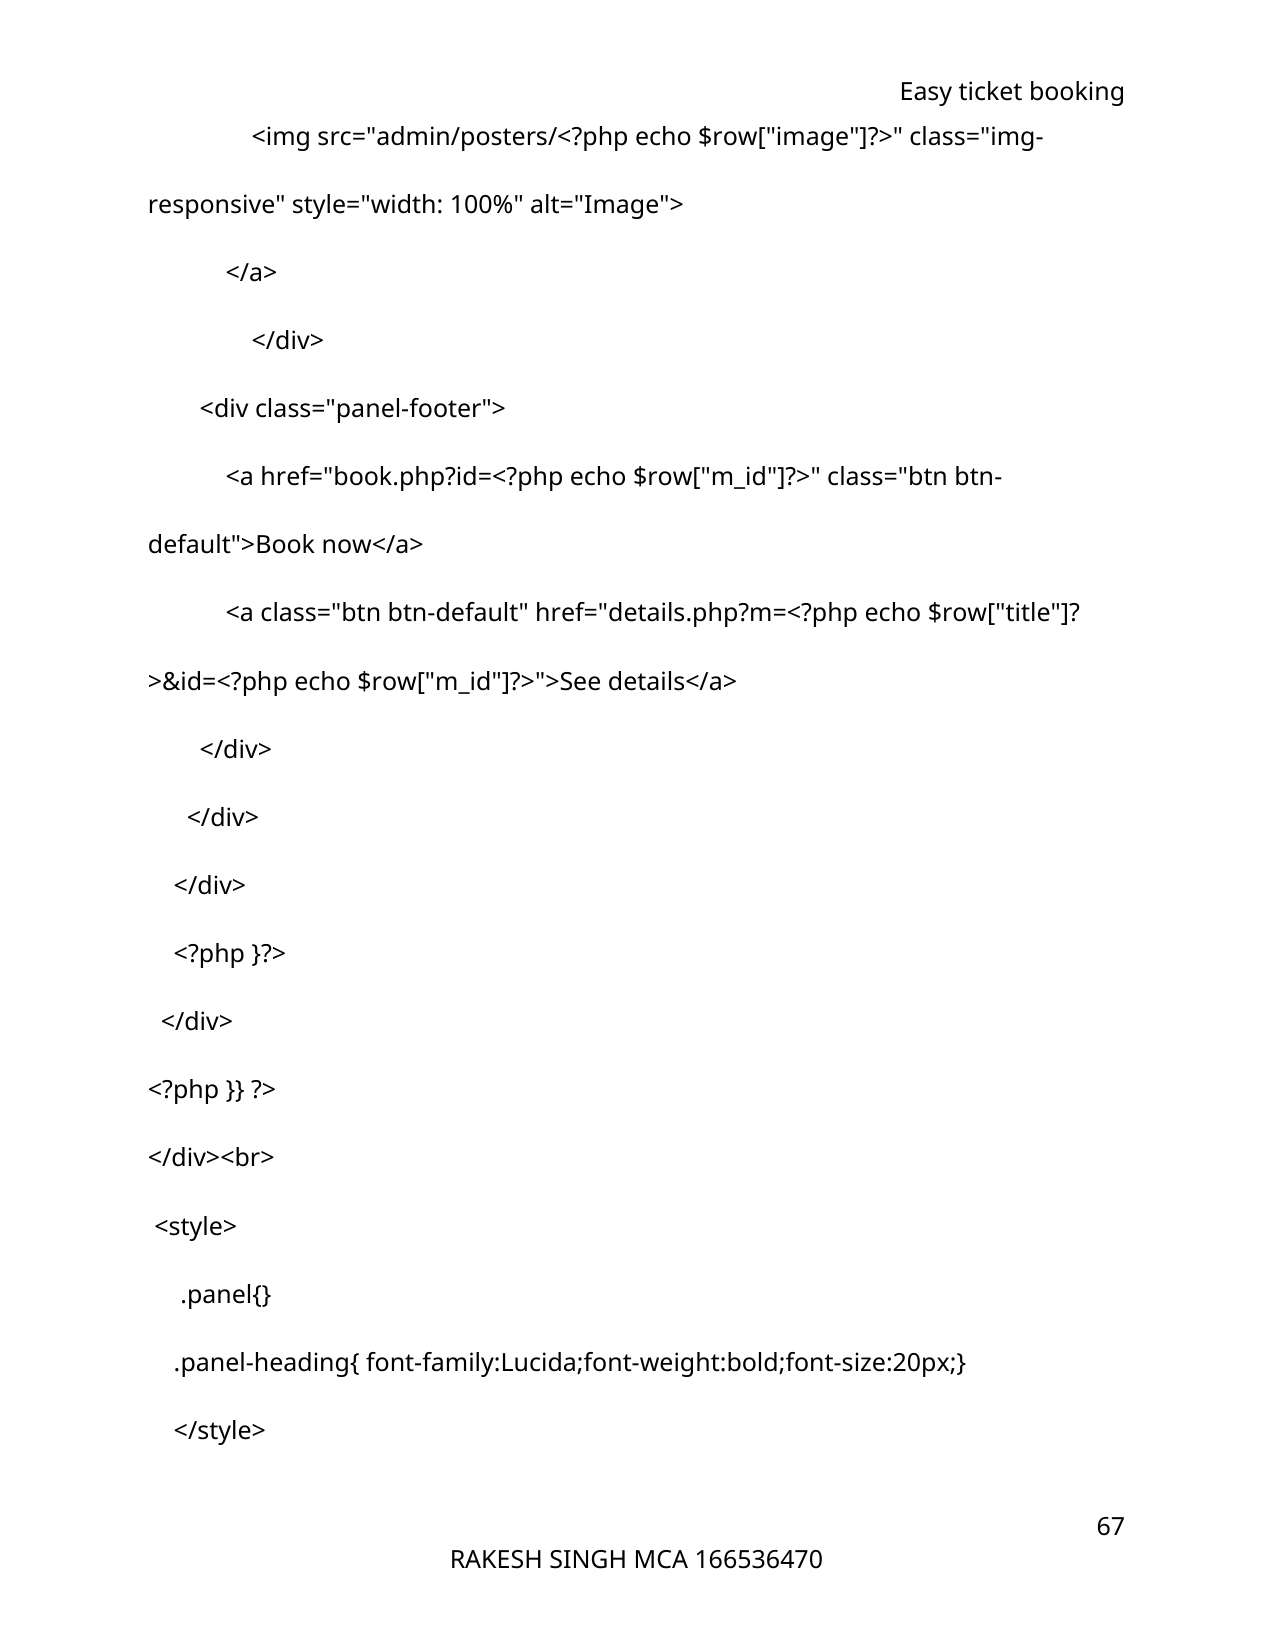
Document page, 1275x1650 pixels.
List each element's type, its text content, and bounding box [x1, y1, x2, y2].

text .panel-heading{ font-family:Lucida;font-weight:bold;font-size:20px;} [148, 1344, 1125, 1378]
text .panel{} [148, 1276, 1125, 1310]
text <img src="admin/posters/<?php echo $row["image"]?>" class="img-responsive" style="width: 100%" alt="Image"> [148, 118, 1125, 220]
text <a class="btn btn-default" href="details.php?m=<?php echo $row["title"]?>&id=<?php echo $row["m_id"]?>">See details</a> [148, 595, 1125, 697]
text </style> [148, 1412, 1125, 1447]
text </div> [148, 731, 1125, 765]
text </div> [148, 867, 1125, 902]
text <div class="panel-footer"> [148, 391, 1125, 425]
text <a href="book.php?id=<?php echo $row["m_id"]?>" class="btn btn-default">Book now</a> [148, 459, 1125, 561]
text <?php }} ?> [148, 1072, 1125, 1106]
text </a> [148, 254, 1125, 288]
text </div> [148, 1004, 1125, 1038]
text </div> [148, 799, 1125, 833]
text <style> [148, 1208, 1125, 1242]
text </div><br> [148, 1140, 1125, 1174]
text </div> [148, 322, 1125, 357]
text <?php }?> [148, 936, 1125, 970]
